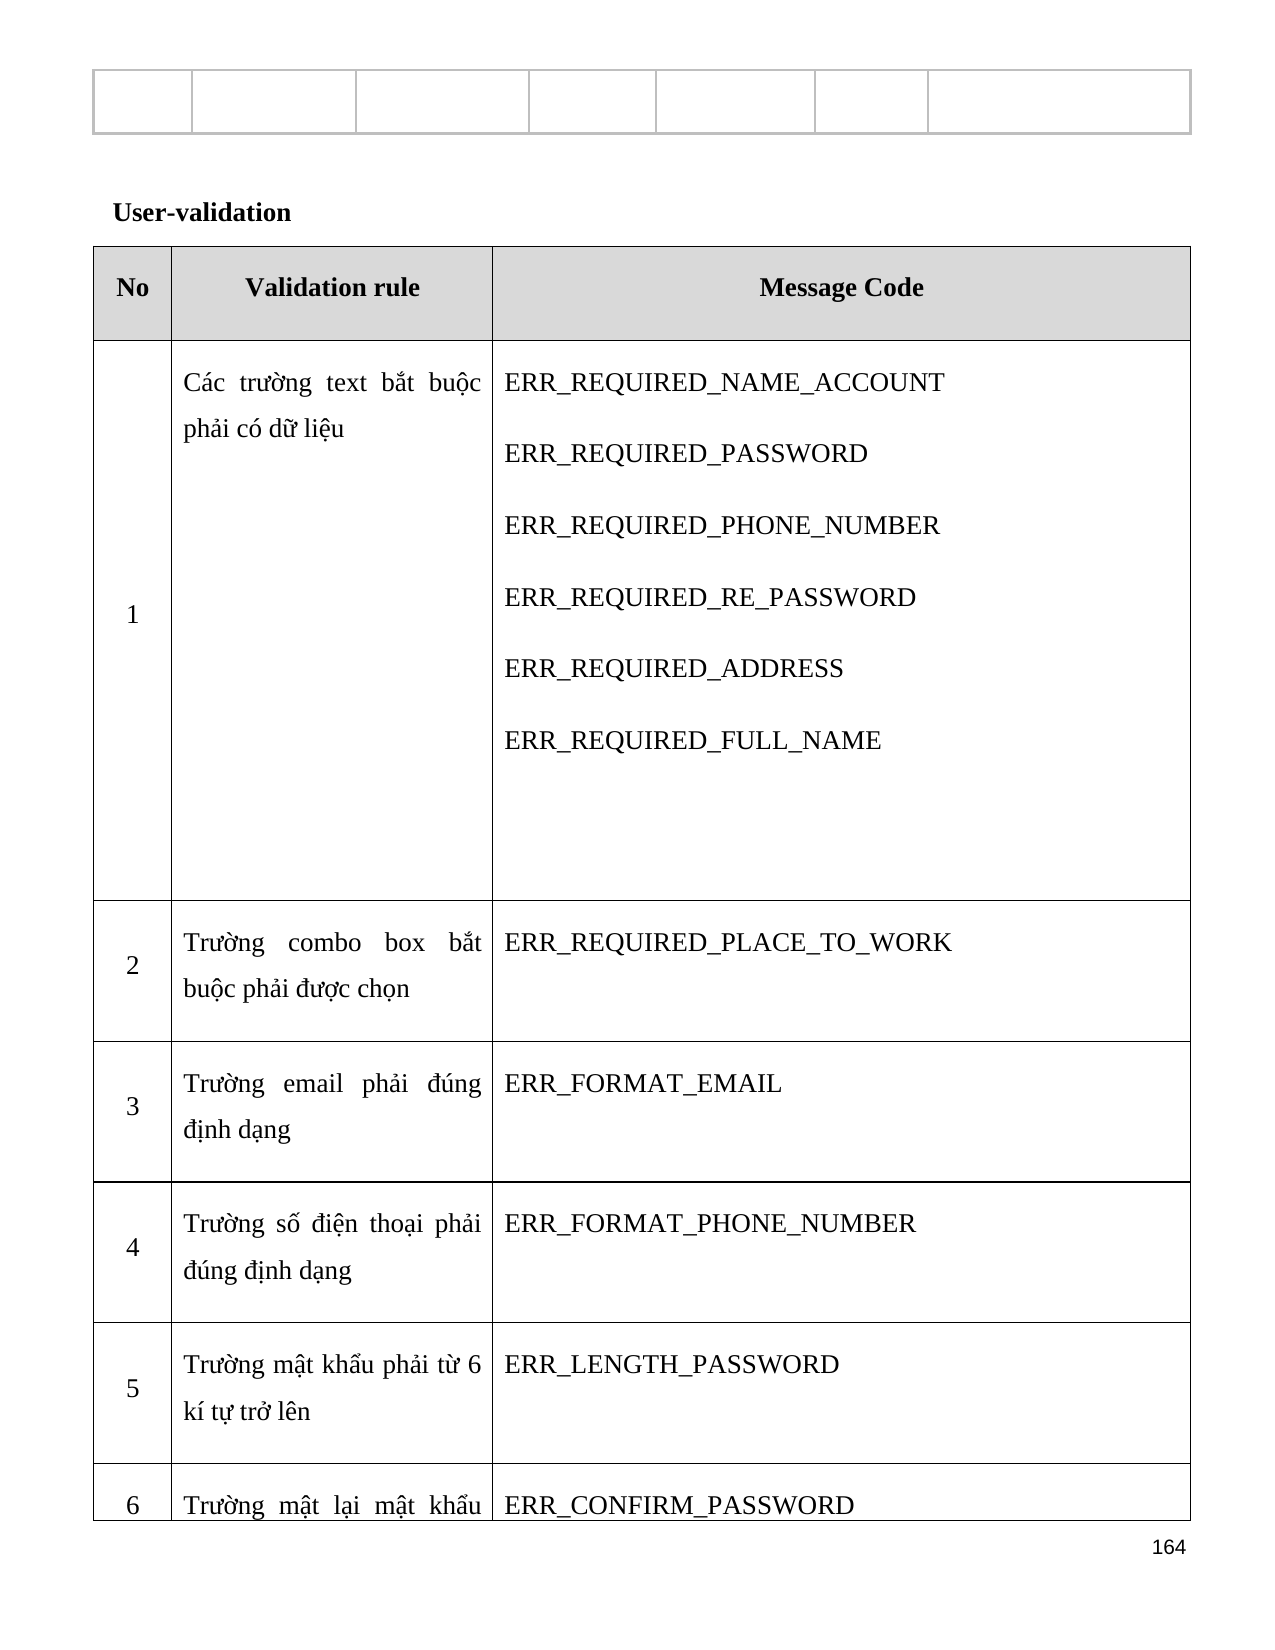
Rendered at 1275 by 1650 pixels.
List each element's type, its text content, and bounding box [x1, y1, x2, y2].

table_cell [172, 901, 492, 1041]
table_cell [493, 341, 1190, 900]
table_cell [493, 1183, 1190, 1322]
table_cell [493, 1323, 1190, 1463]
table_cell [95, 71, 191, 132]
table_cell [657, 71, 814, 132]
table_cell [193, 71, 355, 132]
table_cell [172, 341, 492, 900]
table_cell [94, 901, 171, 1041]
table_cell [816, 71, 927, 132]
text User-validation [112, 196, 1186, 227]
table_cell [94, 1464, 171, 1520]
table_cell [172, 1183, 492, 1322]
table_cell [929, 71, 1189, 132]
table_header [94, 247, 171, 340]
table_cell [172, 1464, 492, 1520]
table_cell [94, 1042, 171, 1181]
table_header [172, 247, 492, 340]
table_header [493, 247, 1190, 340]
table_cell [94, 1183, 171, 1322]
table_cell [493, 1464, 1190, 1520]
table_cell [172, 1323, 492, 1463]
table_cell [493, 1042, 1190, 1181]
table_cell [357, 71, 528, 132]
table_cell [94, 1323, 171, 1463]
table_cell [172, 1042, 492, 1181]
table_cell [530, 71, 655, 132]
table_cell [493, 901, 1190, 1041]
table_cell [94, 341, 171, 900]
